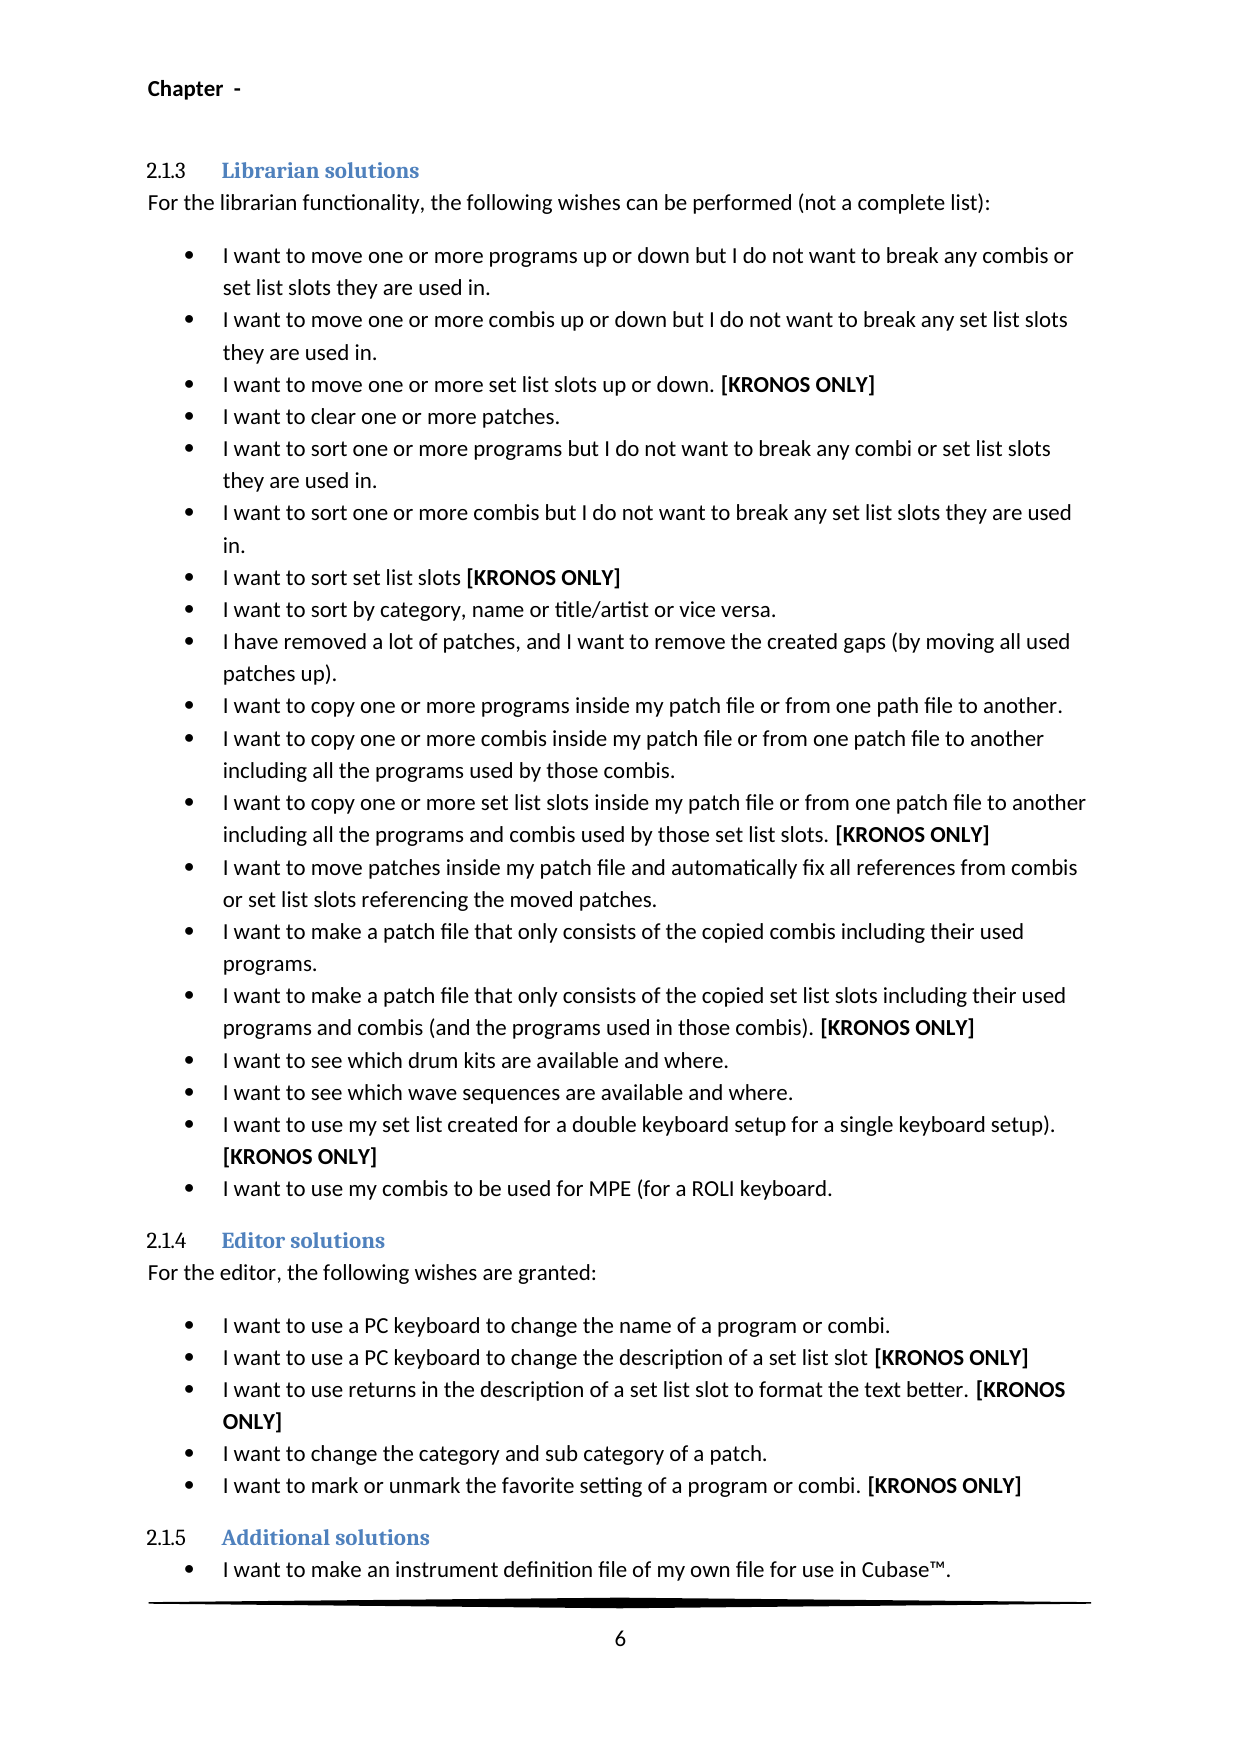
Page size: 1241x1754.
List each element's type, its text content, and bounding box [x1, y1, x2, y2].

subtitle Librarian solutions [146, 158, 1093, 184]
list I want to sort one or more combis but I do not want to break any set list slots they are used in. [185, 498, 1093, 559]
list I want to use a PC keyboard to change the description of a set list slot [KRONOS ONLY] [185, 1343, 1093, 1371]
list I want to make an instrument definition file of my own file for use in Cubase™. [185, 1555, 1093, 1583]
list I want to move one or more combis up or down but I do not want to break any set list slots they are used in. [185, 305, 1093, 366]
list I want to see which wave sequences are available and where. [185, 1078, 1093, 1106]
text For the editor, the following wishes are granted: [148, 1258, 1093, 1286]
subtitle Editor solutions [146, 1227, 1093, 1254]
list I want to copy one or more set list slots inside my patch file or from one patch file to another including all the programs and combis used by those set list slots. [KRONOS ONLY] [185, 788, 1093, 848]
text For the librarian functionality, the following wishes can be performed (not a complete list): [148, 188, 1093, 216]
list I want to move one or more set list slots up or down. [KRONOS ONLY] [185, 370, 1093, 398]
list I want to clear one or more patches. [185, 402, 1093, 430]
list I want to use my set list created for a double keyboard setup for a single keyboard setup). [KRONOS ONLY] [185, 1110, 1093, 1170]
list I want to use a PC keyboard to change the name of a program or combi. [185, 1311, 1093, 1339]
list I want to copy one or more combis inside my patch file or from one patch file to another including all the programs used by those combis. [185, 724, 1093, 784]
list I want to copy one or more programs inside my patch file or from one path file to another. [185, 692, 1093, 720]
list I want to use returns in the description of a set list slot to format the text better. [KRONOS ONLY] [185, 1375, 1093, 1435]
list I want to make a patch file that only consists of the copied combis including their used programs. [185, 917, 1093, 977]
list I want to sort one or more programs but I do not want to break any combi or set list slots they are used in. [185, 434, 1093, 494]
list I want to see which drum kits are available and where. [185, 1046, 1093, 1074]
subtitle Additional solutions [146, 1525, 1093, 1551]
list I want to mark or unmark the favorite setting of a program or combi. [KRONOS ONLY] [185, 1472, 1093, 1500]
list I want to move one or more programs up or down but I do not want to break any combis or set list slots they are used in. [185, 241, 1093, 301]
list I want to move patches inside my patch file and automatically fix all references from combis or set list slots referencing the moved patches. [185, 853, 1093, 913]
list I want to sort set list slots [KRONOS ONLY] [185, 563, 1093, 591]
list I want to make a patch file that only consists of the copied set list slots including their used programs and combis (and the programs used in those combis). [KRONOS ONLY] [185, 981, 1093, 1042]
list I want to sort by category, name or title/artist or vice versa. [185, 595, 1093, 623]
list I want to use my combis to be used for MPE (for a ROLI keyboard. [185, 1174, 1093, 1202]
list I have removed a lot of patches, and I want to remove the created gaps (by moving all used patches up). [185, 627, 1093, 687]
list I want to change the category and sub category of a patch. [185, 1439, 1093, 1467]
